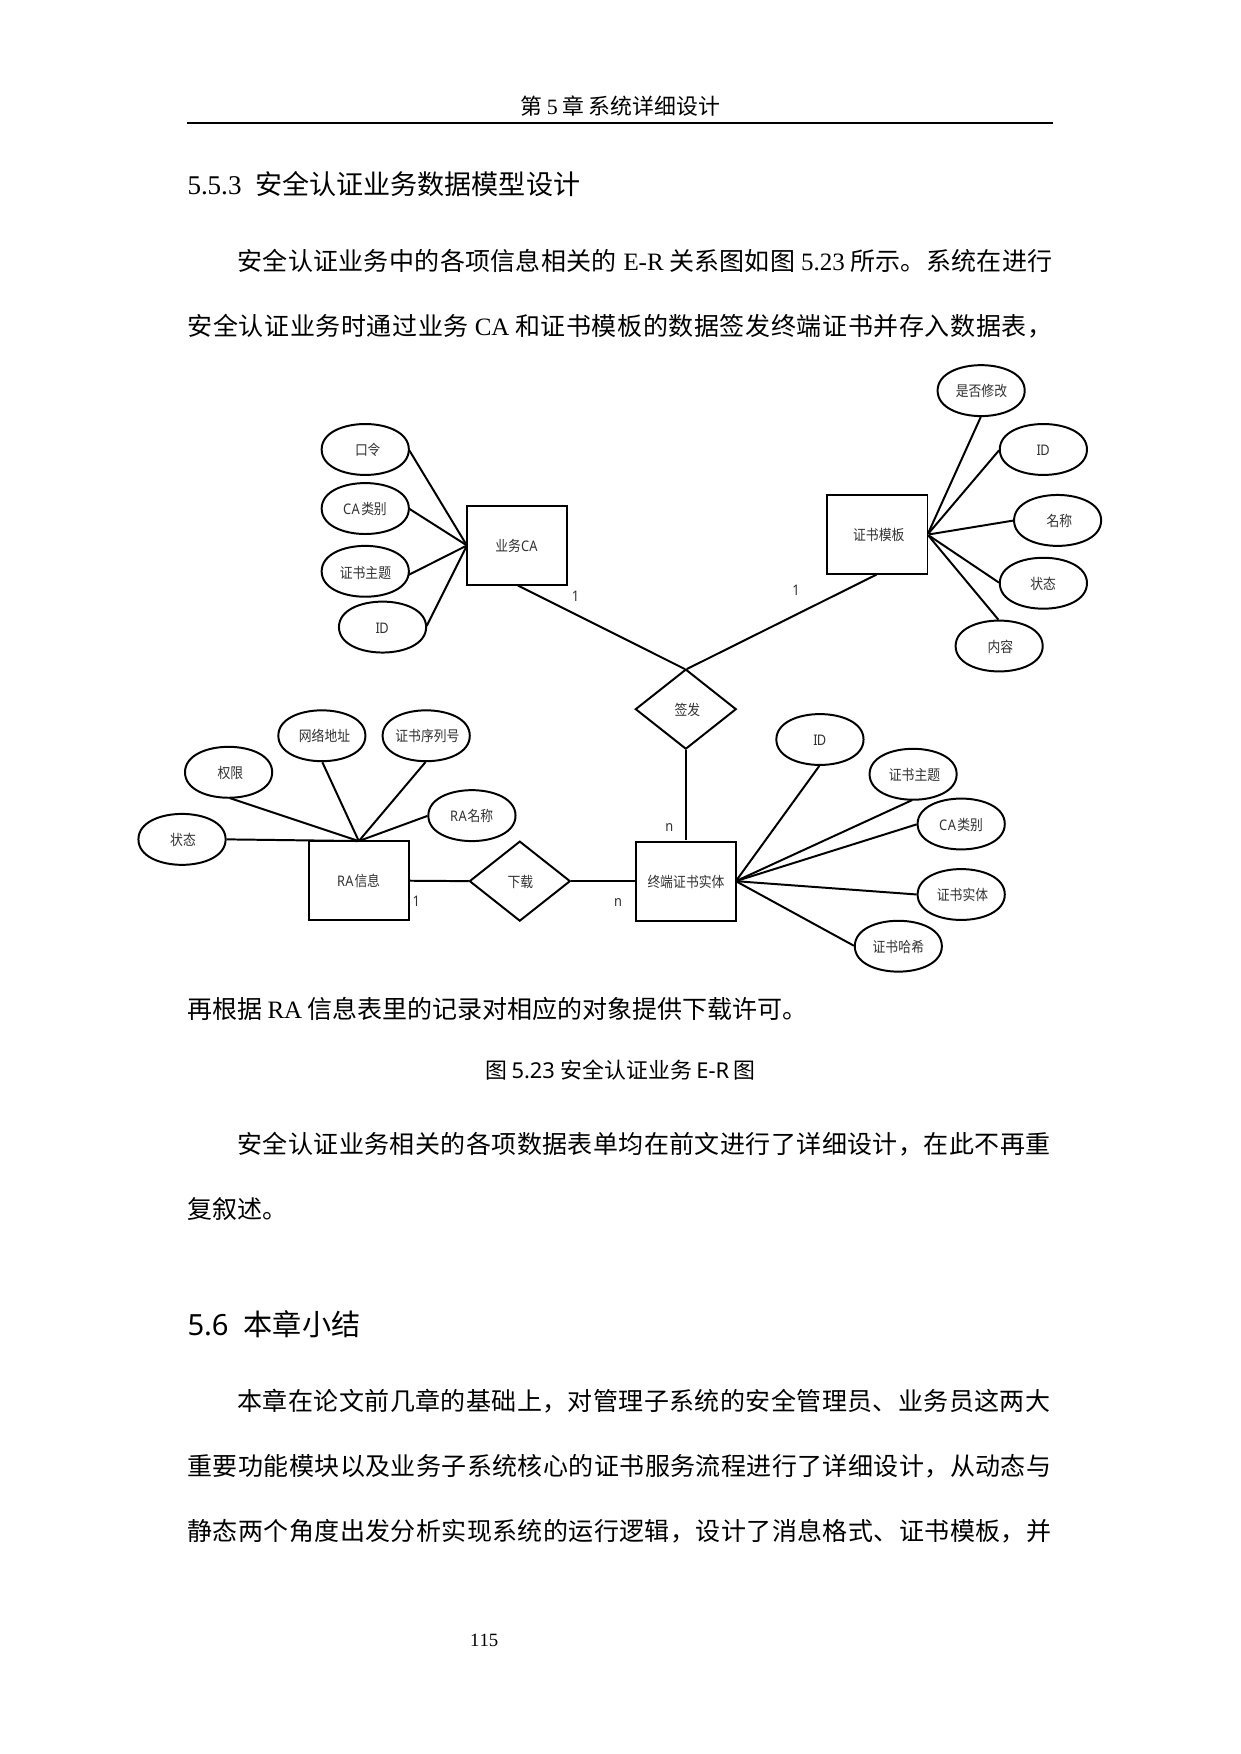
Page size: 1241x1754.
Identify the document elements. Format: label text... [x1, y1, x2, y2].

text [187, 1367, 1053, 1562]
text 安全认证业务相关的各项数据表单均在前文进行了详细设计，在此不再重复叙述。 [187, 1110, 1053, 1240]
text 5.6 本章小结 [187, 1290, 1053, 1355]
text 图5.23 安全认证业务E-R图 [187, 1052, 1053, 1085]
text 安全认证业务中的各项信息相关的E-R关系图如图5.23所示。系统在进行安全认证业务时通过业务CA和证书模板的数据签发终端证书并存入数据表，再根据RA信息表里的记录对相应的对象提供下载许可。 [187, 227, 1053, 1040]
text 5.5.3 安全认证业务数据模型设计 [187, 150, 1053, 215]
